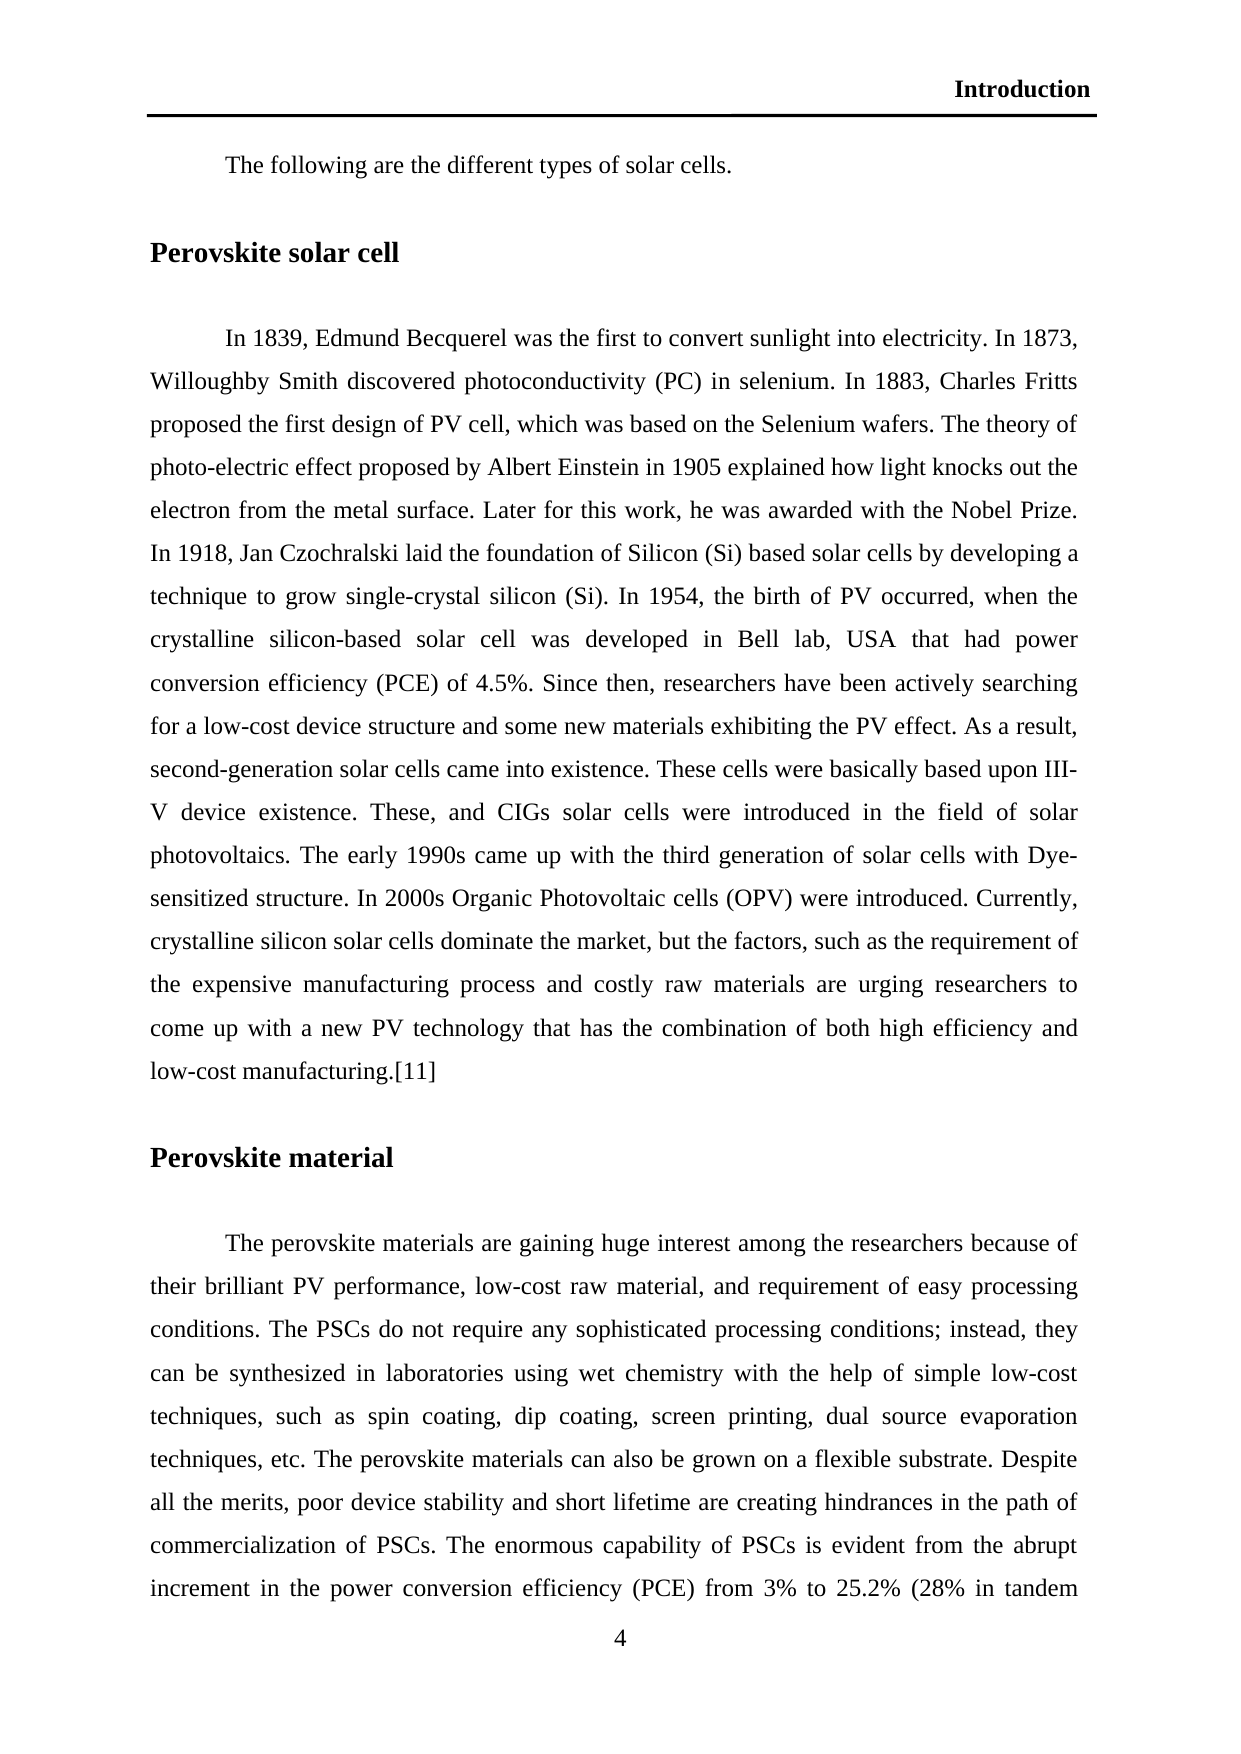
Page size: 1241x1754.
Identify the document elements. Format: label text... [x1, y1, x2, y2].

subtitle Perovskite material [150, 1141, 1090, 1174]
subtitle Perovskite solar cell [150, 235, 1090, 268]
text The following are the different types of solar cells. [150, 150, 1090, 179]
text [150, 1228, 1079, 1602]
text In 1839, Edmund Becquerel was the first to convert sunlight into electricity. In 1873, Willoughby Smith discovered photoconductivity (PC) in selenium. In 1883, Charles Fritts proposed the first design of PV cell, which was based on the Selenium wafers. The theory of photo-electric effect proposed by Albert Einstein in 1905 explained how light knocks out the electron from the metal surface. Later for this work, he was awarded with the Nobel Prize. In 1918, Jan Czochralski laid the foundation of Silicon (Si) based solar cells by developing a technique to grow single-crystal silicon (Si). In 1954, the birth of PV occurred, when the crystalline silicon-based solar cell was developed in Bell lab, USA that had power conversion efficiency (PCE) of 4.5%. Since then, researchers have been actively searching for a low-cost device structure and some new materials exhibiting the PV effect. As a result, second-generation solar cells came into existence. These cells were basically based upon III-V device existence. These, and CIGs solar cells were introduced in the field of solar photovoltaics. The early 1990s came up with the third generation of solar cells with Dye-sensitized structure. In 2000s Organic Photovoltaic cells (OPV) were introduced. Currently, crystalline silicon solar cells dominate the market, but the factors, such as the requirement of the expensive manufacturing process and costly raw materials are urging researchers to come up with a new PV technology that has the combination of both high efficiency and low-cost manufacturing.[11] [150, 323, 1079, 1084]
